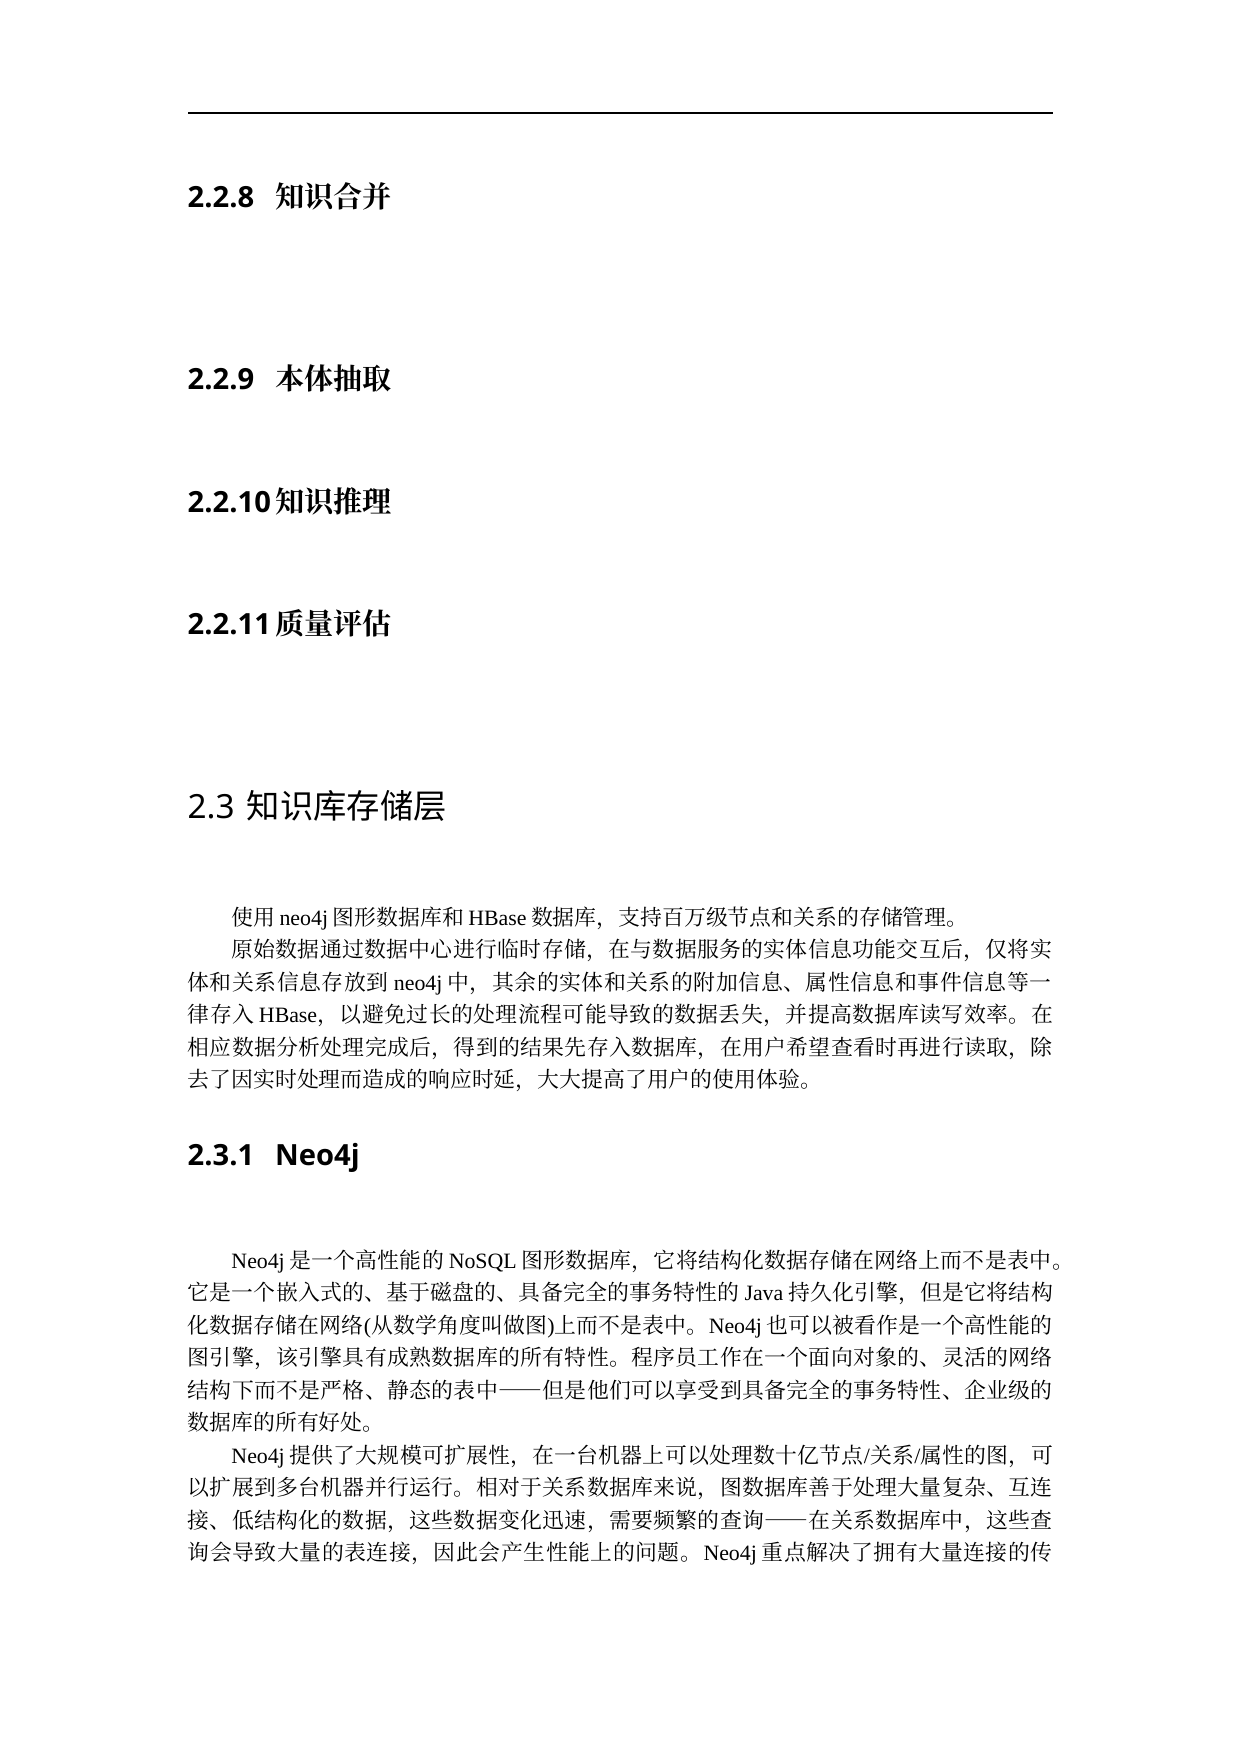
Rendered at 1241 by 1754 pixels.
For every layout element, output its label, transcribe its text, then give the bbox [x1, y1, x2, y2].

subtitle 知识库存储层 [187, 772, 1053, 837]
subtitle 质量评估 [187, 590, 1053, 655]
text 原始数据通过数据中心进行临时存储，在与数据服务的实体信息功能交互后，仅将实体和关系信息存放到neo4j中，其余的实体和关系的附加信息、属性信息和事件信息等一律存入HBase，以避免过长的处理流程可能导致的数据丢失，并提高数据库读写效率。在相应数据分析处理完成后，得到的结果先存入数据库，在用户希望查看时再进行读取，除去了因实时处理而造成的响应时延，大大提高了用户的使用体验。 [187, 932, 1053, 1094]
subtitle 知识合并 [187, 162, 1053, 227]
text 使用neo4j图形数据库和HBase数据库，支持百万级节点和关系的存储管理。 [187, 899, 1053, 932]
subtitle 知识推理 [187, 467, 1053, 532]
subtitle 本体抽取 [187, 344, 1053, 409]
text Neo4j是一个高性能的NoSQL图形数据库，它将结构化数据存储在网络上而不是表中。它是一个嵌入式的、基于磁盘的、具备完全的事务特性的Java持久化引擎，但是它将结构化数据存储在网络(从数学角度叫做图)上而不是表中。Neo4j也可以被看作是一个高性能的图引擎，该引擎具有成熟数据库的所有特性。程序员工作在一个面向对象的、灵活的网络结构下而不是严格、静态的表中——但是他们可以享受到具备完全的事务特性、企业级的数据库的所有好处。 [187, 1242, 1053, 1437]
subtitle Neo4j [187, 1121, 1053, 1186]
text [187, 1437, 1053, 1567]
